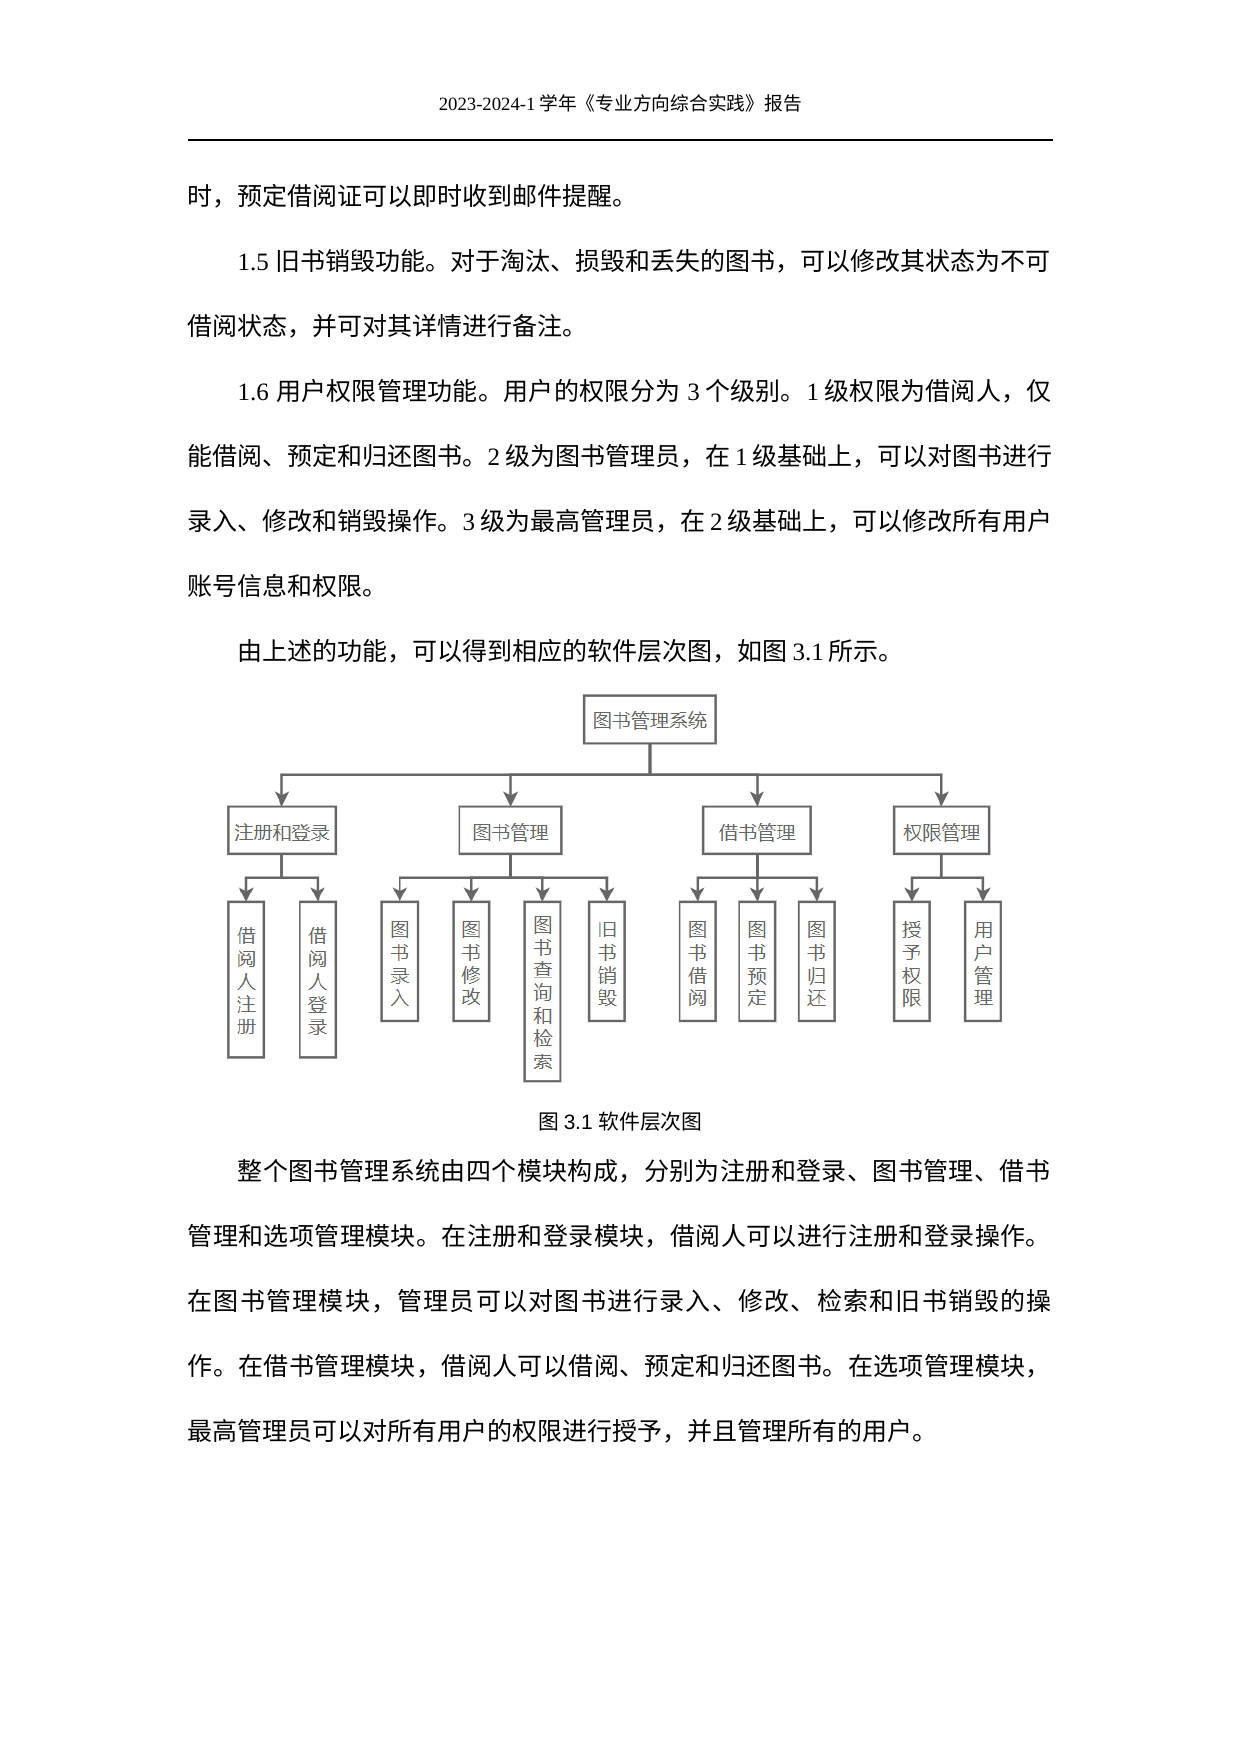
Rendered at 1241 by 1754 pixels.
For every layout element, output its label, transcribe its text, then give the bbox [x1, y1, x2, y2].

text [187, 162, 1053, 227]
picture [200, 682, 1040, 1104]
text 由上述的功能，可以得到相应的软件层次图，如图3.1所示。 [187, 617, 1053, 682]
text 整个图书管理系统由四个模块构成，分别为注册和登录、图书管理、借书管理和选项管理模块。在注册和登录模块，借阅人可以进行注册和登录操作。在图书管理模块，管理员可以对图书进行录入、修改、检索和旧书销毁的操作。在借书管理模块，借阅人可以借阅、预定和归还图书。在选项管理模块，最高管理员可以对所有用户的权限进行授予，并且管理所有的用户。 [187, 1137, 1053, 1462]
text 1.5 旧书销毁功能。对于淘汰、损毁和丢失的图书，可以修改其状态为不可借阅状态，并可对其详情进行备注。 [187, 227, 1053, 357]
text 1.6 用户权限管理功能。用户的权限分为3个级别。1级权限为借阅人，仅能借阅、预定和归还图书。2级为图书管理员，在1级基础上，可以对图书进行录入、修改和销毁操作。3级为最高管理员，在2级基础上，可以修改所有用户账号信息和权限。 [187, 357, 1053, 617]
text 图 3.1 软件层次图 [187, 1104, 1053, 1137]
